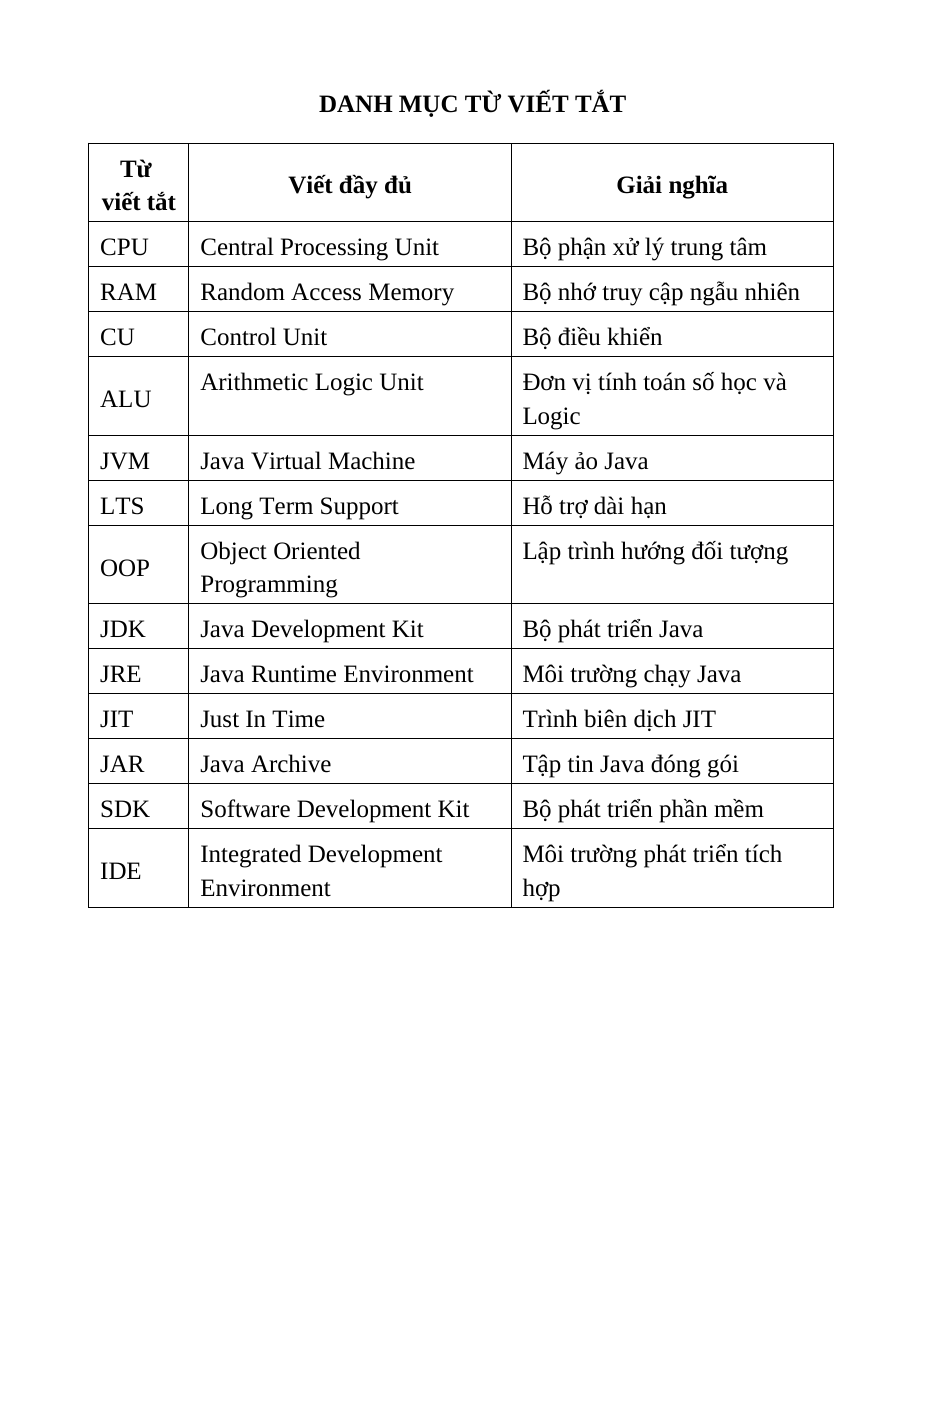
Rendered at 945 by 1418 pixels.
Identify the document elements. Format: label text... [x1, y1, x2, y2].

table_cell Môi trường phát triển tích hợp [512, 829, 833, 907]
table_cell JIT [89, 694, 188, 738]
table_cell Just In Time [189, 694, 511, 738]
table_cell Bộ nhớ truy cập ngẫu nhiên [512, 267, 833, 311]
table_cell Central Processing Unit [189, 222, 511, 266]
table_cell OOP [89, 526, 188, 603]
table_cell Java Development Kit [189, 604, 511, 648]
table_cell Môi trường chạy Java [512, 649, 833, 693]
table_cell Java Virtual Machine [189, 436, 511, 479]
table_cell Lập trình hướng đối tượng [512, 526, 833, 603]
table_cell Trình biên dịch JIT [512, 694, 833, 738]
table_cell JDK [89, 604, 188, 648]
table_cell Object Oriented Programming [189, 526, 511, 603]
table_cell Arithmetic Logic Unit [189, 357, 511, 434]
table_cell JRE [89, 649, 188, 693]
table_cell Integrated Development Environment [189, 829, 511, 907]
table_cell Đơn vị tính toán số học và Logic [512, 357, 833, 434]
table_header Từ viết tắt [89, 144, 188, 221]
table_cell CPU [89, 222, 188, 266]
table_cell JAR [89, 739, 188, 783]
table_cell Long Term Support [189, 481, 511, 524]
table_cell Hỗ trợ dài hạn [512, 481, 833, 524]
table_cell Bộ phát triển Java [512, 604, 833, 648]
table_cell JVM [89, 436, 188, 479]
table_cell ALU [89, 357, 188, 434]
table_cell RAM [89, 267, 188, 311]
table_cell Java Archive [189, 739, 511, 783]
table_header Viết đầy đủ [189, 144, 511, 221]
table_cell Bộ phát triển phần mềm [512, 784, 833, 828]
table_cell IDE [89, 829, 188, 907]
table_cell CU [89, 312, 188, 356]
table_cell SDK [89, 784, 188, 828]
table_cell Máy ảo Java [512, 436, 833, 479]
table_cell Tập tin Java đóng gói [512, 739, 833, 783]
table_cell Java Runtime Environment [189, 649, 511, 693]
table_header Giải nghĩa [512, 144, 833, 221]
table_cell Control Unit [189, 312, 511, 356]
table_cell Bộ điều khiển [512, 312, 833, 356]
table_cell Bộ phận xử lý trung tâm [512, 222, 833, 266]
table_cell Software Development Kit [189, 784, 511, 828]
table_cell LTS [89, 481, 188, 524]
table_cell Random Access Memory [189, 267, 511, 311]
text DANH MỤC TỪ VIẾT TẮT [89, 89, 856, 117]
